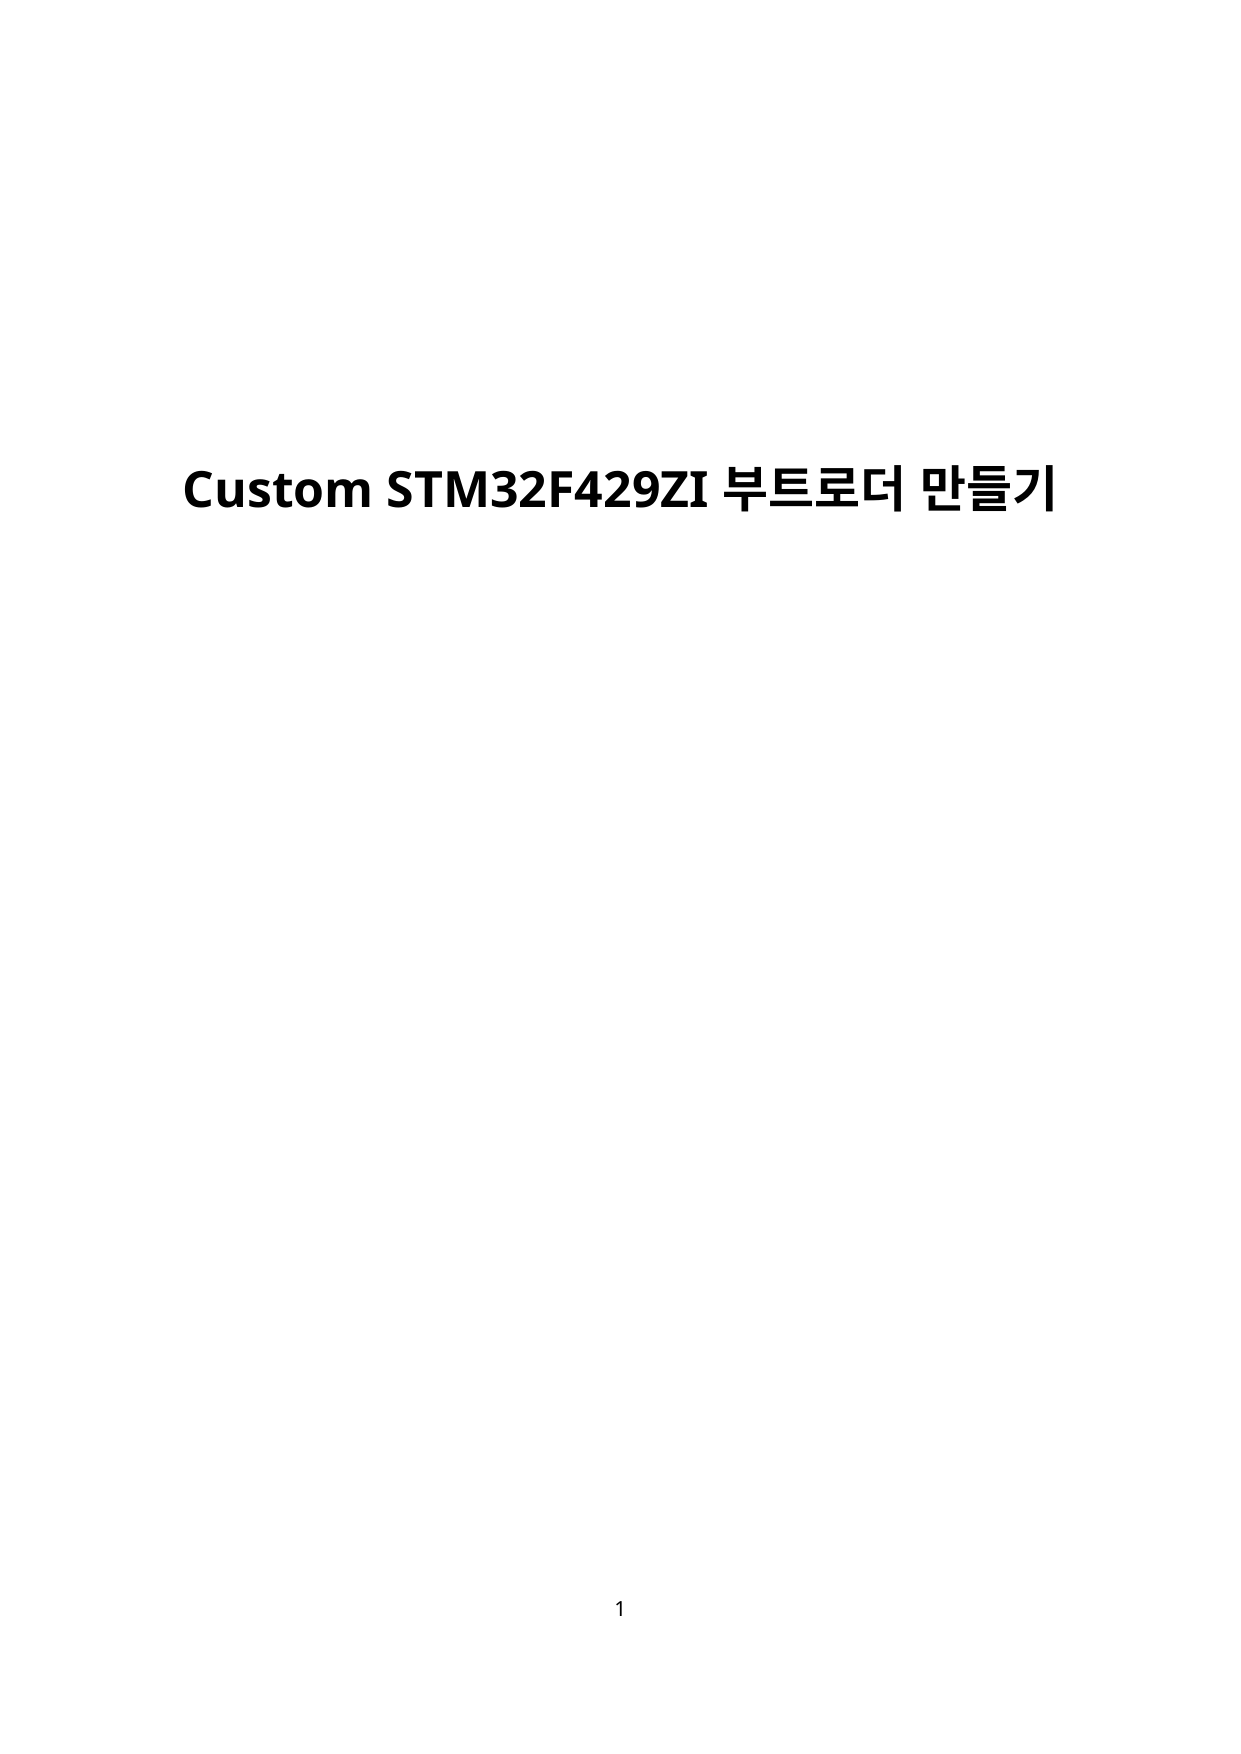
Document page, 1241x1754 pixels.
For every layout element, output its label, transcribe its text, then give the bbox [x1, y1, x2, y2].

text Custom STM32F429ZI 부트로더 만들기 [150, 450, 1090, 522]
